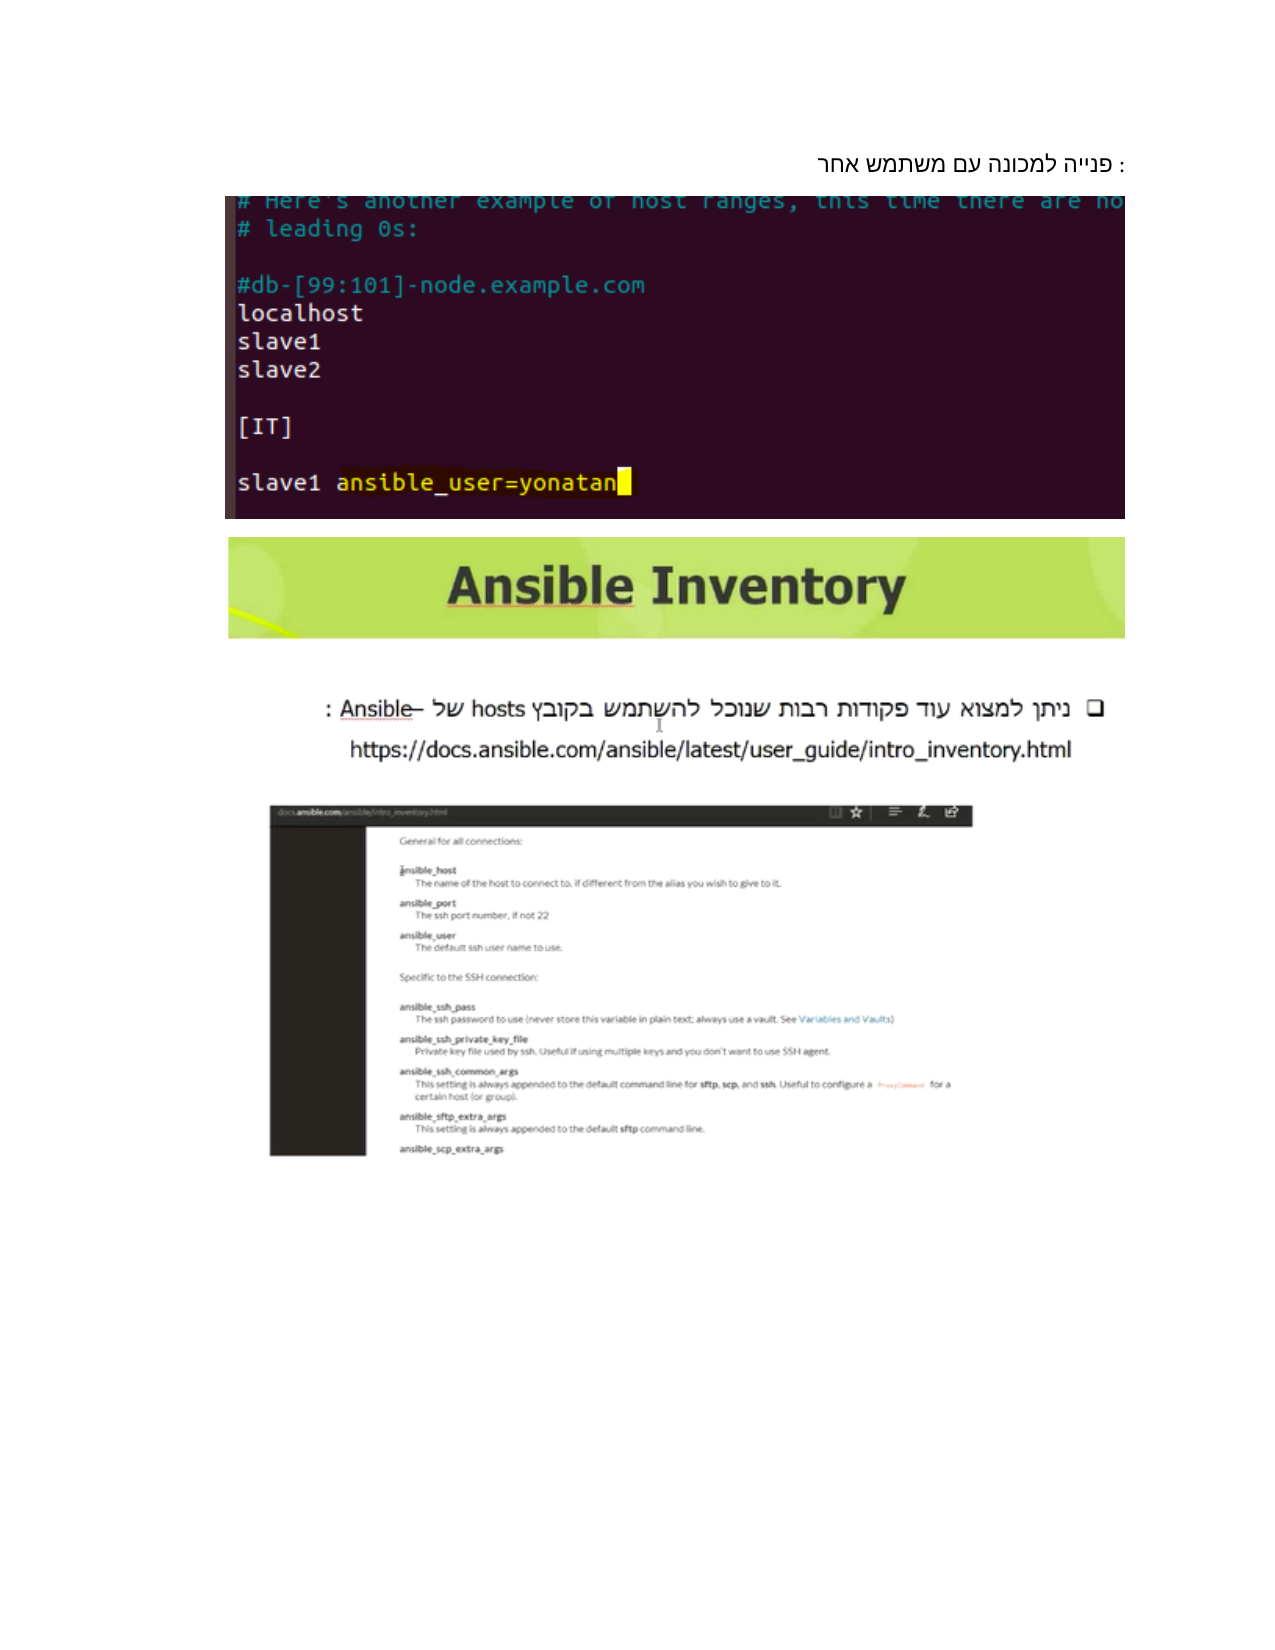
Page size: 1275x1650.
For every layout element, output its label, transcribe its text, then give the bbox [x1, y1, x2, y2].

picture [225, 196, 1125, 519]
picture [228, 537, 1125, 1169]
text פנייה למכונה עם משתמש אחר : [150, 150, 1125, 178]
